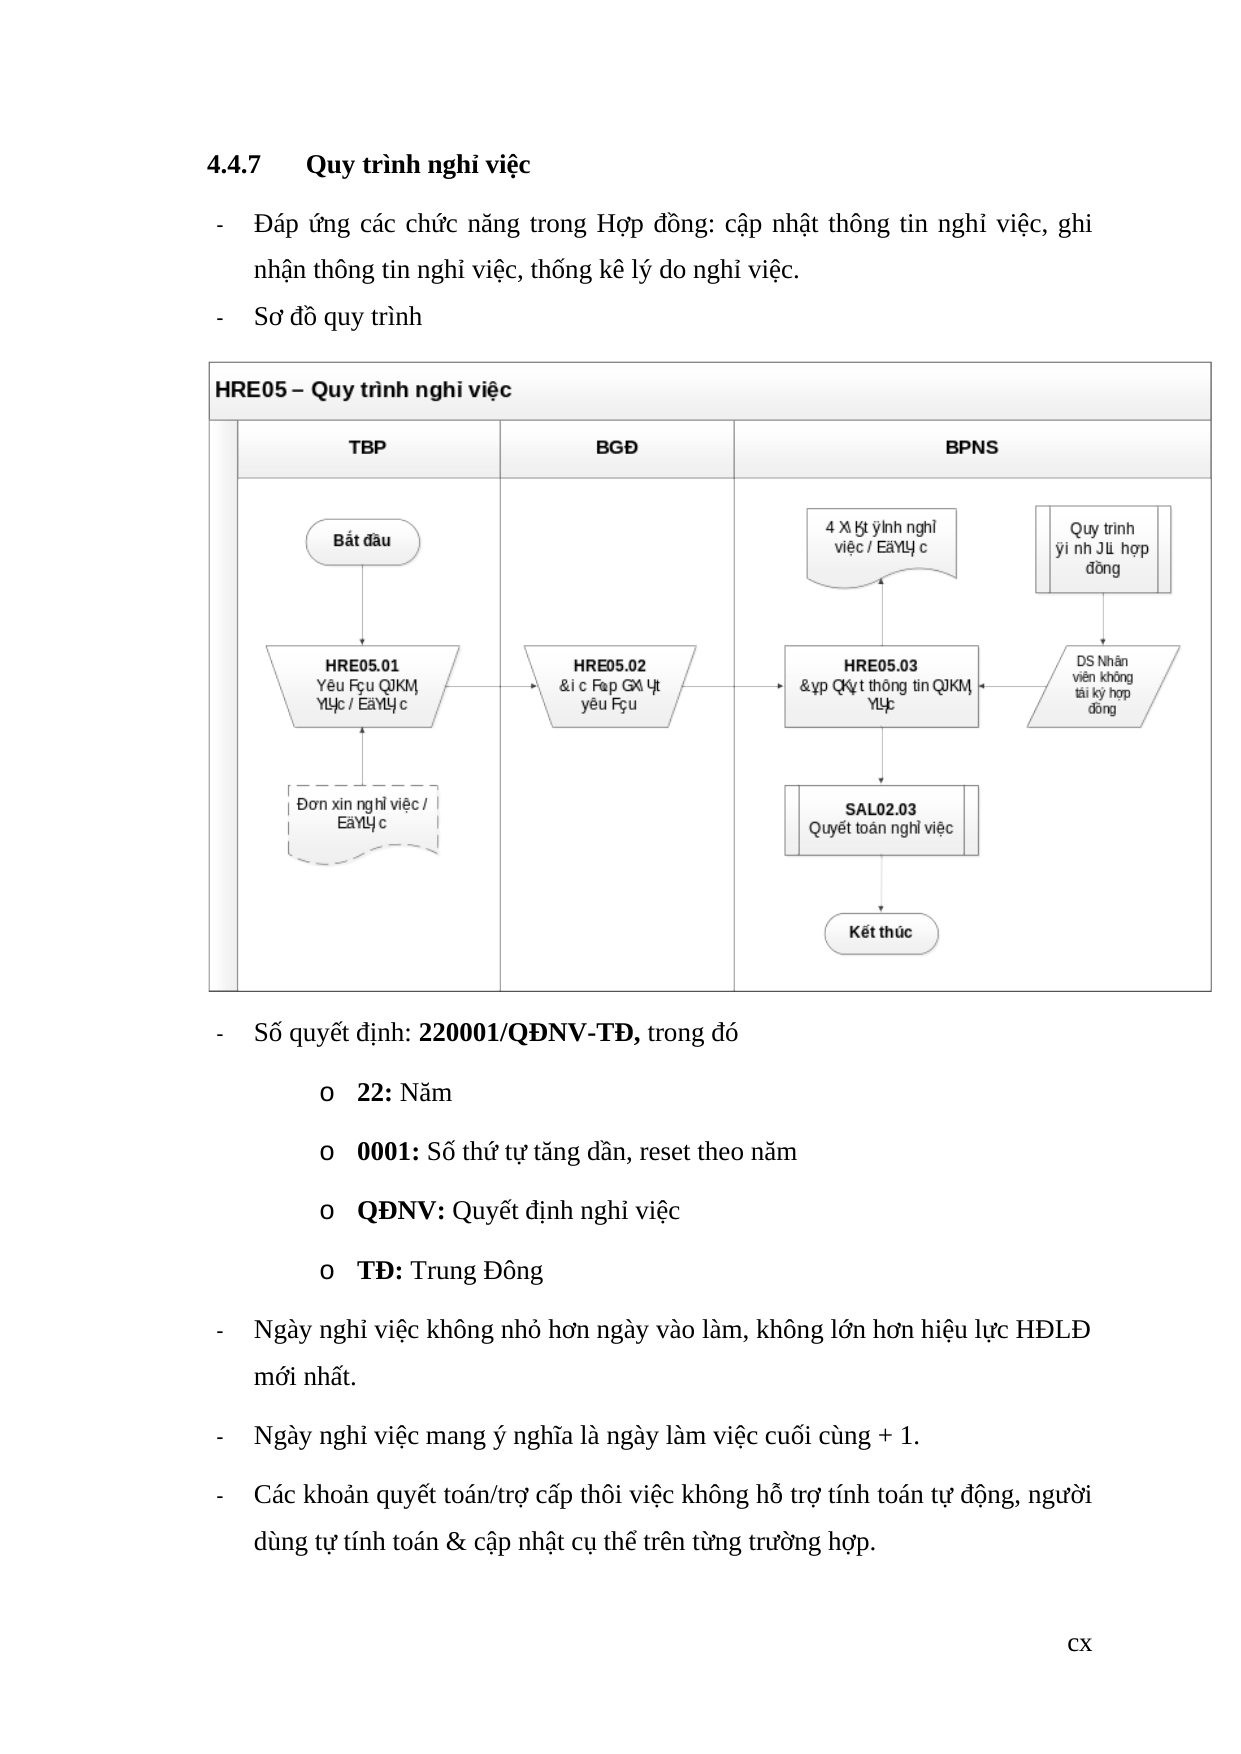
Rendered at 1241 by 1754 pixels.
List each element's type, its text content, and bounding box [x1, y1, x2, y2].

list Số quyết định: 220001/QĐNV-TĐ, trong đó [216, 1016, 1092, 1047]
list 0001: Số thứ tự tăng dần, reset theo năm [319, 1135, 1092, 1166]
list TĐ: Trung Đông [319, 1254, 1092, 1285]
list Ngày nghỉ việc mang ý nghĩa là ngày làm việc cuối cùng + 1. [216, 1419, 1092, 1450]
list Ngày nghỉ việc không nhỏ hơn ngày vào làm, không lớn hơn hiệu lực HĐLĐ mới nhất. [216, 1313, 1092, 1391]
list Các khoản quyết toán/trợ cấp thôi việc không hỗ trợ tính toán tự động, người dùng tự tính toán & cập nhật cụ thể trên từng trường hợp. [216, 1478, 1092, 1556]
list QĐNV: Quyết định nghỉ việc [319, 1194, 1092, 1226]
subtitle Quy trình nghỉ việc [207, 148, 1092, 179]
list 22: Năm [319, 1076, 1092, 1107]
list Đáp ứng các chức năng trong Hợp đồng: cập nhật thông tin nghỉ việc, ghi nhận thông tin nghỉ việc, thống kê lý do nghỉ việc. [216, 207, 1092, 285]
list Sơ đồ quy trình [216, 300, 1092, 331]
